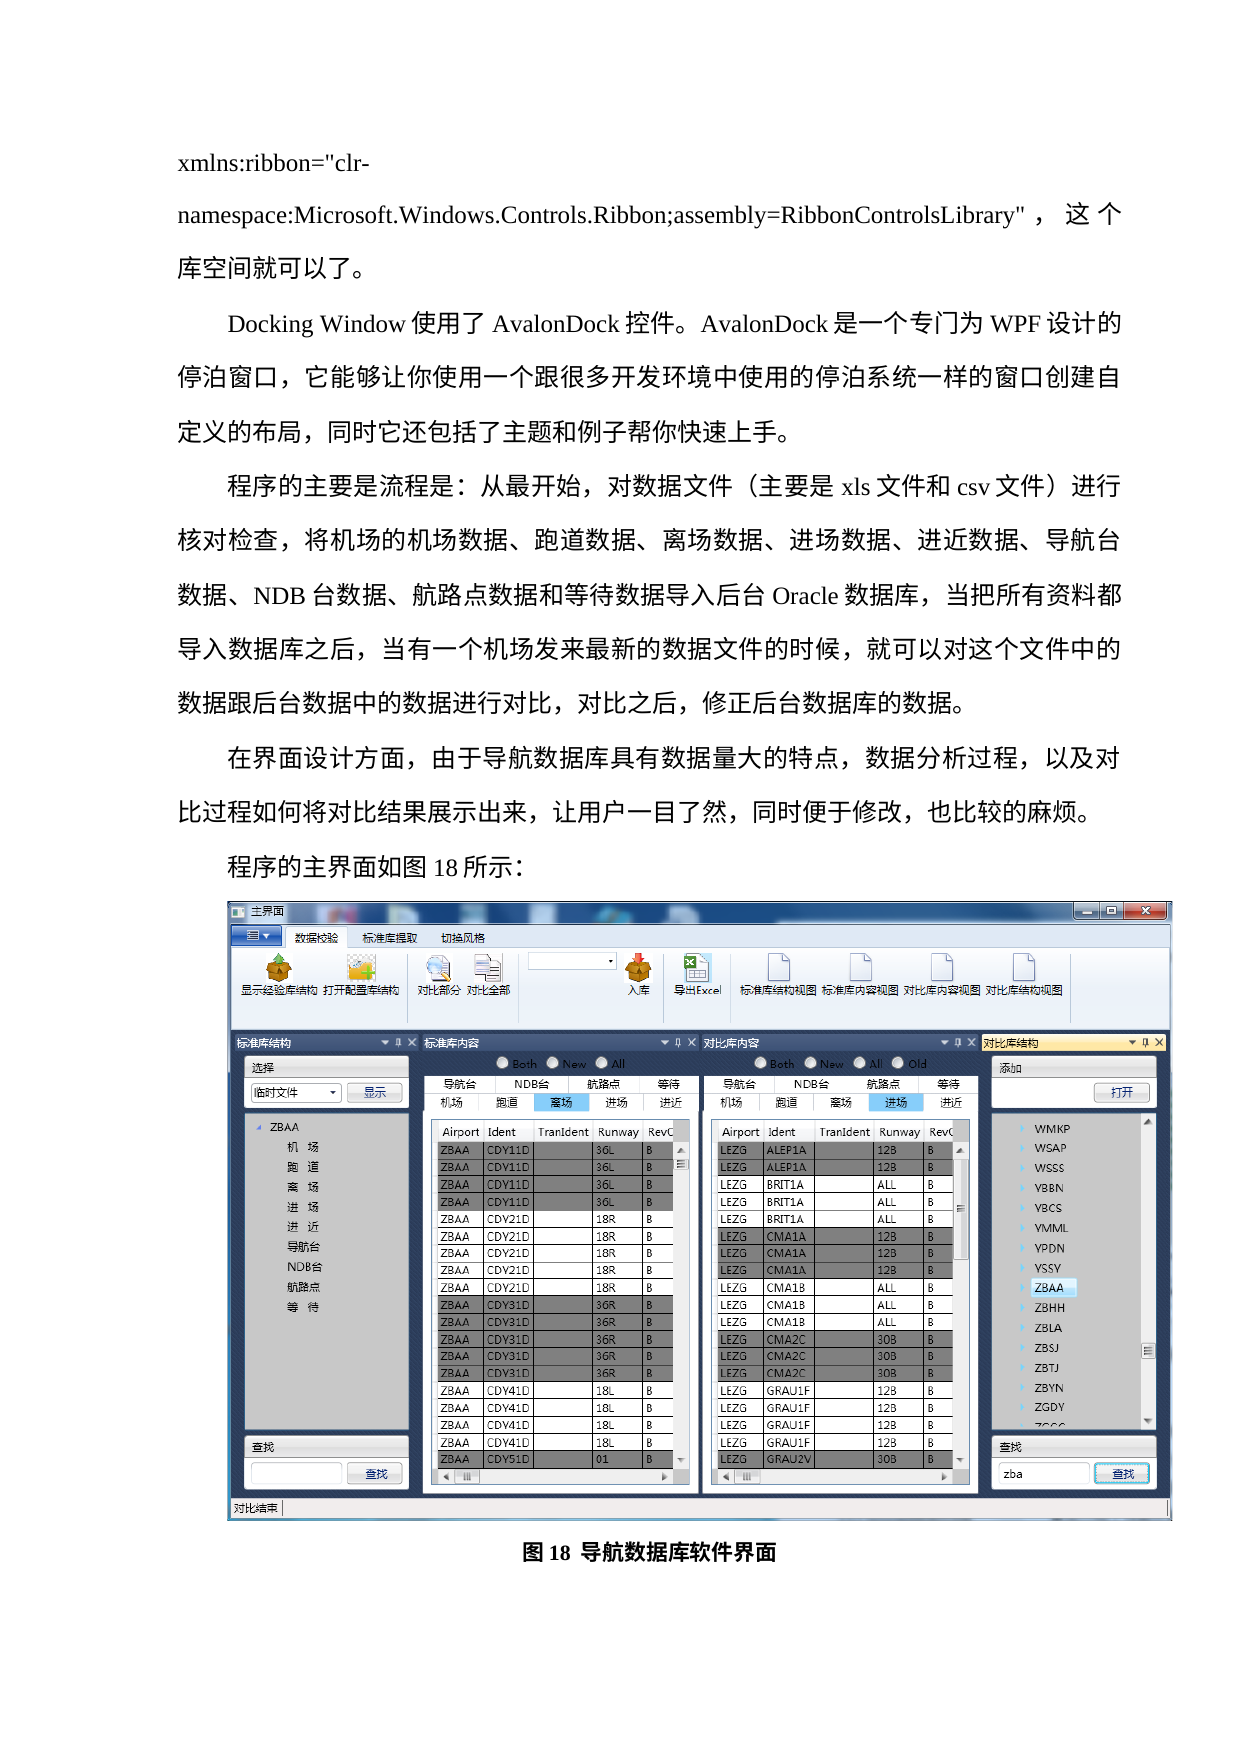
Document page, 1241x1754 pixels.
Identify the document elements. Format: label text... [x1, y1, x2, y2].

text 图 18 导航数据库软件界面 [177, 1534, 1122, 1566]
text 在界面设计方面，由于导航数据库具有数据量大的特点，数据分析过程，以及对比过程如何将对比结果展示出来，让用户一目了然，同时便于修改，也比较的麻烦。 [177, 738, 1122, 829]
picture [227, 901, 1173, 1521]
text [177, 148, 1122, 285]
text 程序的主界面如图 18所示： [177, 847, 1122, 883]
text 程序的主要是流程是：从最开始，对数据文件（主要是xls文件和csv文件）进行核对检查，将机场的机场数据、跑道数据、离场数据、进场数据、进近数据、导航台数据、NDB台数据、航路点数据和等待数据导入后台Oracle数据库，当把所有资料都导入数据库之后，当有一个机场发来最新的数据文件的时候，就可以对这个文件中的数据跟后台数据中的数据进行对比，对比之后，修正后台数据库的数据。 [177, 466, 1122, 720]
text Docking Window使用了AvalonDock控件。AvalonDock是一个专门为WPF设计的停泊窗口，它能够让你使用一个跟很多开发环境中使用的停泊系统一样的窗口创建自定义的布局，同时它还包括了主题和例子帮你快速上手。 [177, 303, 1122, 448]
